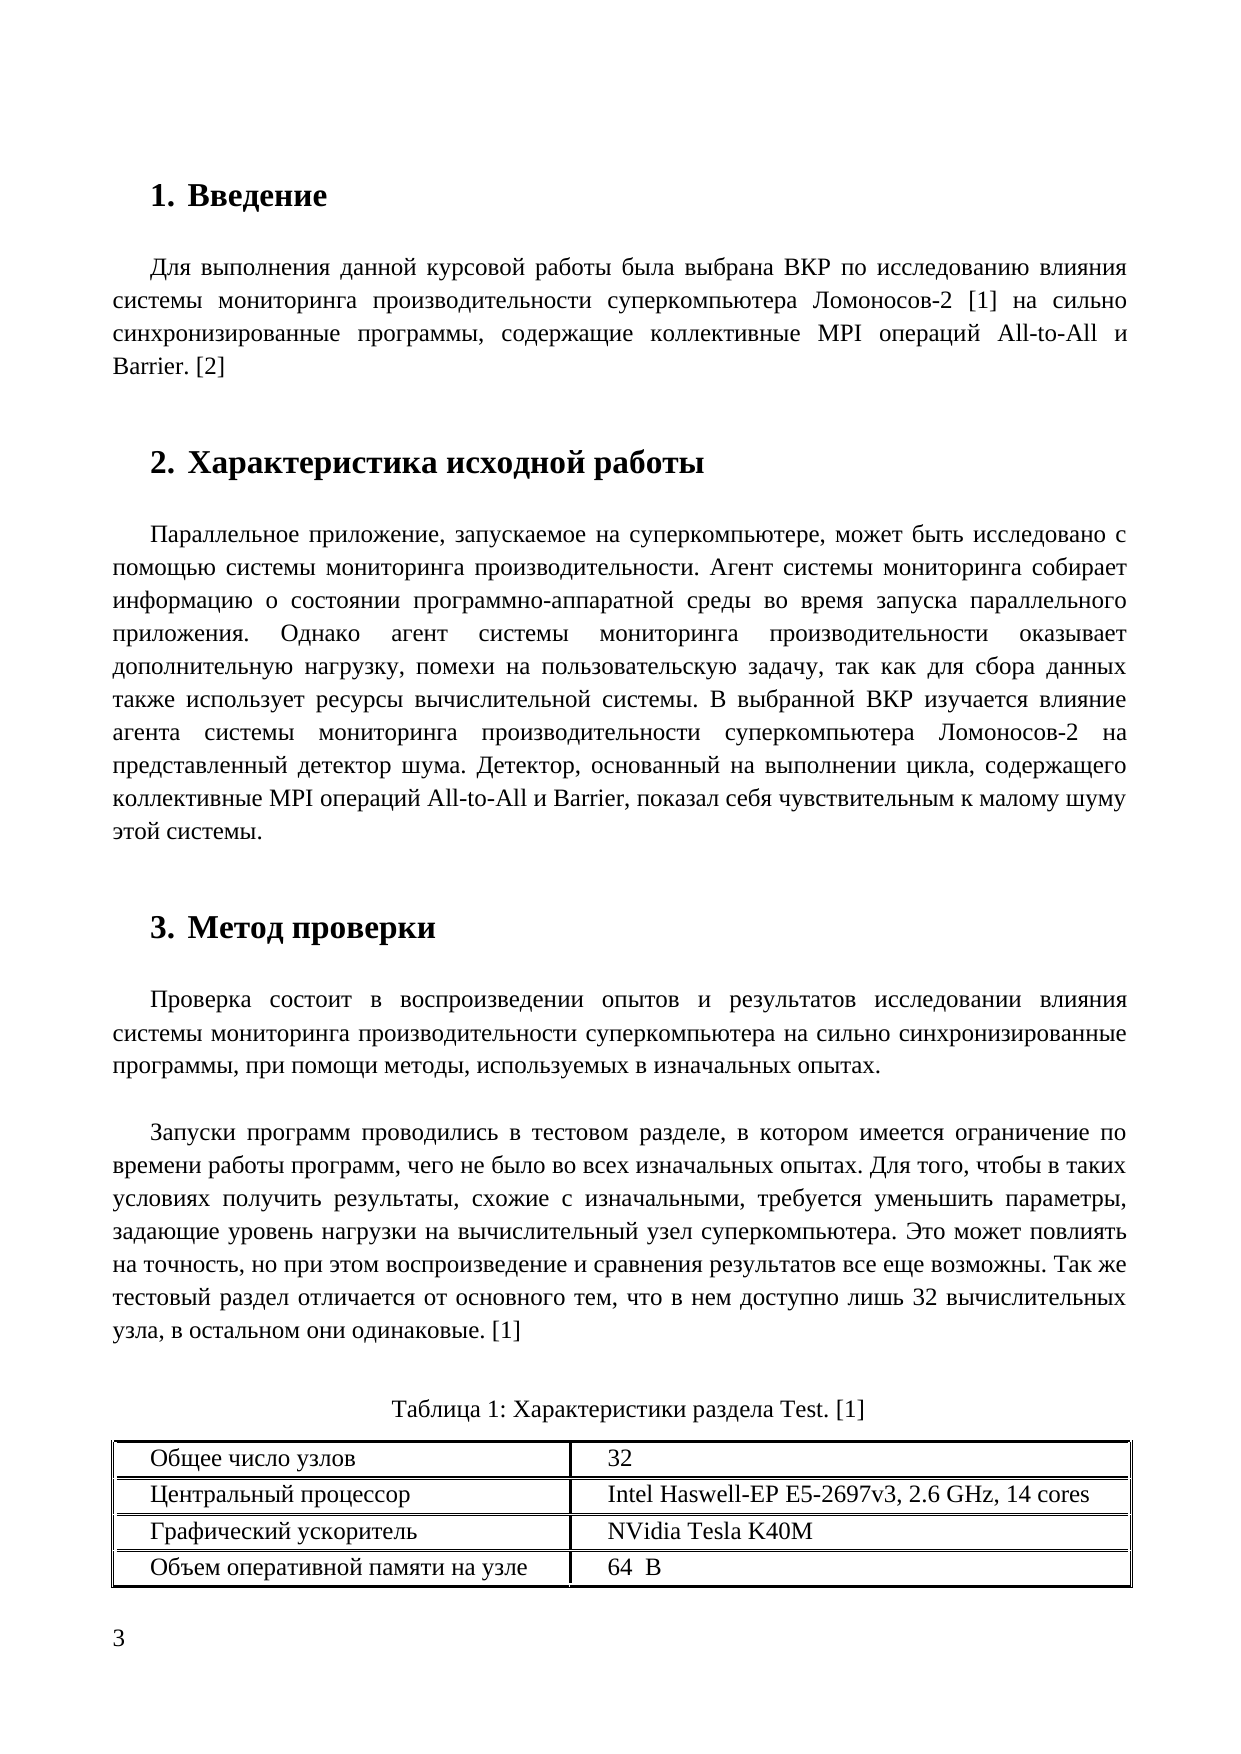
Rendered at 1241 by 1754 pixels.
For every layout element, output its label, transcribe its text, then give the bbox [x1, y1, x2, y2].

subtitle Введение [150, 175, 1128, 213]
text Запуски программ проводились в тестовом разделе, в котором имеется ограничение по времени работы программ, чего не было во всех изначальных опытах. Для того, чтобы в таких условиях получить результаты, схожие с изначальными, требуется уменьшить параметры, задающие уровень нагрузки на вычислительный узел суперкомпьютера. Это может повлиять на точность, но при этом воспроизведение и сравнения результатов все еще возможны. Так же тестовый раздел отличается от основного тем, что в нем доступно лишь 32 вычислительных узла, в остальном они одинаковые. [1] [112, 1117, 1128, 1343]
text Параллельное приложение, запускаемое на суперкомпьютере, может быть исследовано с помощью системы мониторинга производительности. Агент системы мониторинга собирает информацию о состоянии программно-аппаратной среды во время запуска параллельного приложения. Однако агент системы мониторинга производительности оказывает дополнительную нагрузку, помехи на пользовательскую задачу, так как для сбора данных также использует ресурсы вычислительной системы. В выбранной ВКР изучается влияние агента системы мониторинга производительности суперкомпьютера Ломоносов-2 на представленный детектор шума. Детектор, основанный на выполнении цикла, содержащего коллективные MPI операций All-to-All и Barrier, показал себя чувствительным к малому шуму этой системы. [112, 519, 1128, 845]
table_cell B [570, 1549, 1131, 1585]
table_cell Объем оперативной памяти на узле [113, 1549, 570, 1585]
table_cell Общее число узлов [113, 1440, 569, 1476]
table_cell Центральный процессор [114, 1476, 569, 1512]
table_header Таблица 1: Характеристики раздела Test. [1] [113, 1381, 1131, 1440]
table_cell Intel Haswell-EP E5-2697v3, 2.6 GHz, 14 cores [572, 1476, 1130, 1512]
subtitle Характеристика исходной работы [150, 442, 1128, 481]
text Проверка состоит в воспроизведении опытов и результатов исследовании влияния системы мониторинга производительности суперкомпьютера на сильно синхронизированные программы, при помощи методы, используемых в изначальных опытах. [112, 984, 1128, 1079]
text Для выполнения данной курсовой работы была выбрана ВКР по исследованию влияния системы мониторинга производительности суперкомпьютера Ломоносов-2 [1] на сильно синхронизированные программы, содержащие коллективные MPI операций All-to-All и Barrier. [2] [112, 252, 1128, 380]
subtitle Метод проверки [150, 907, 1128, 946]
table_cell 32 [572, 1440, 1131, 1476]
table_cell Графический ускоритель [114, 1513, 569, 1549]
table_cell NVidia Tesla K40M [572, 1513, 1130, 1549]
